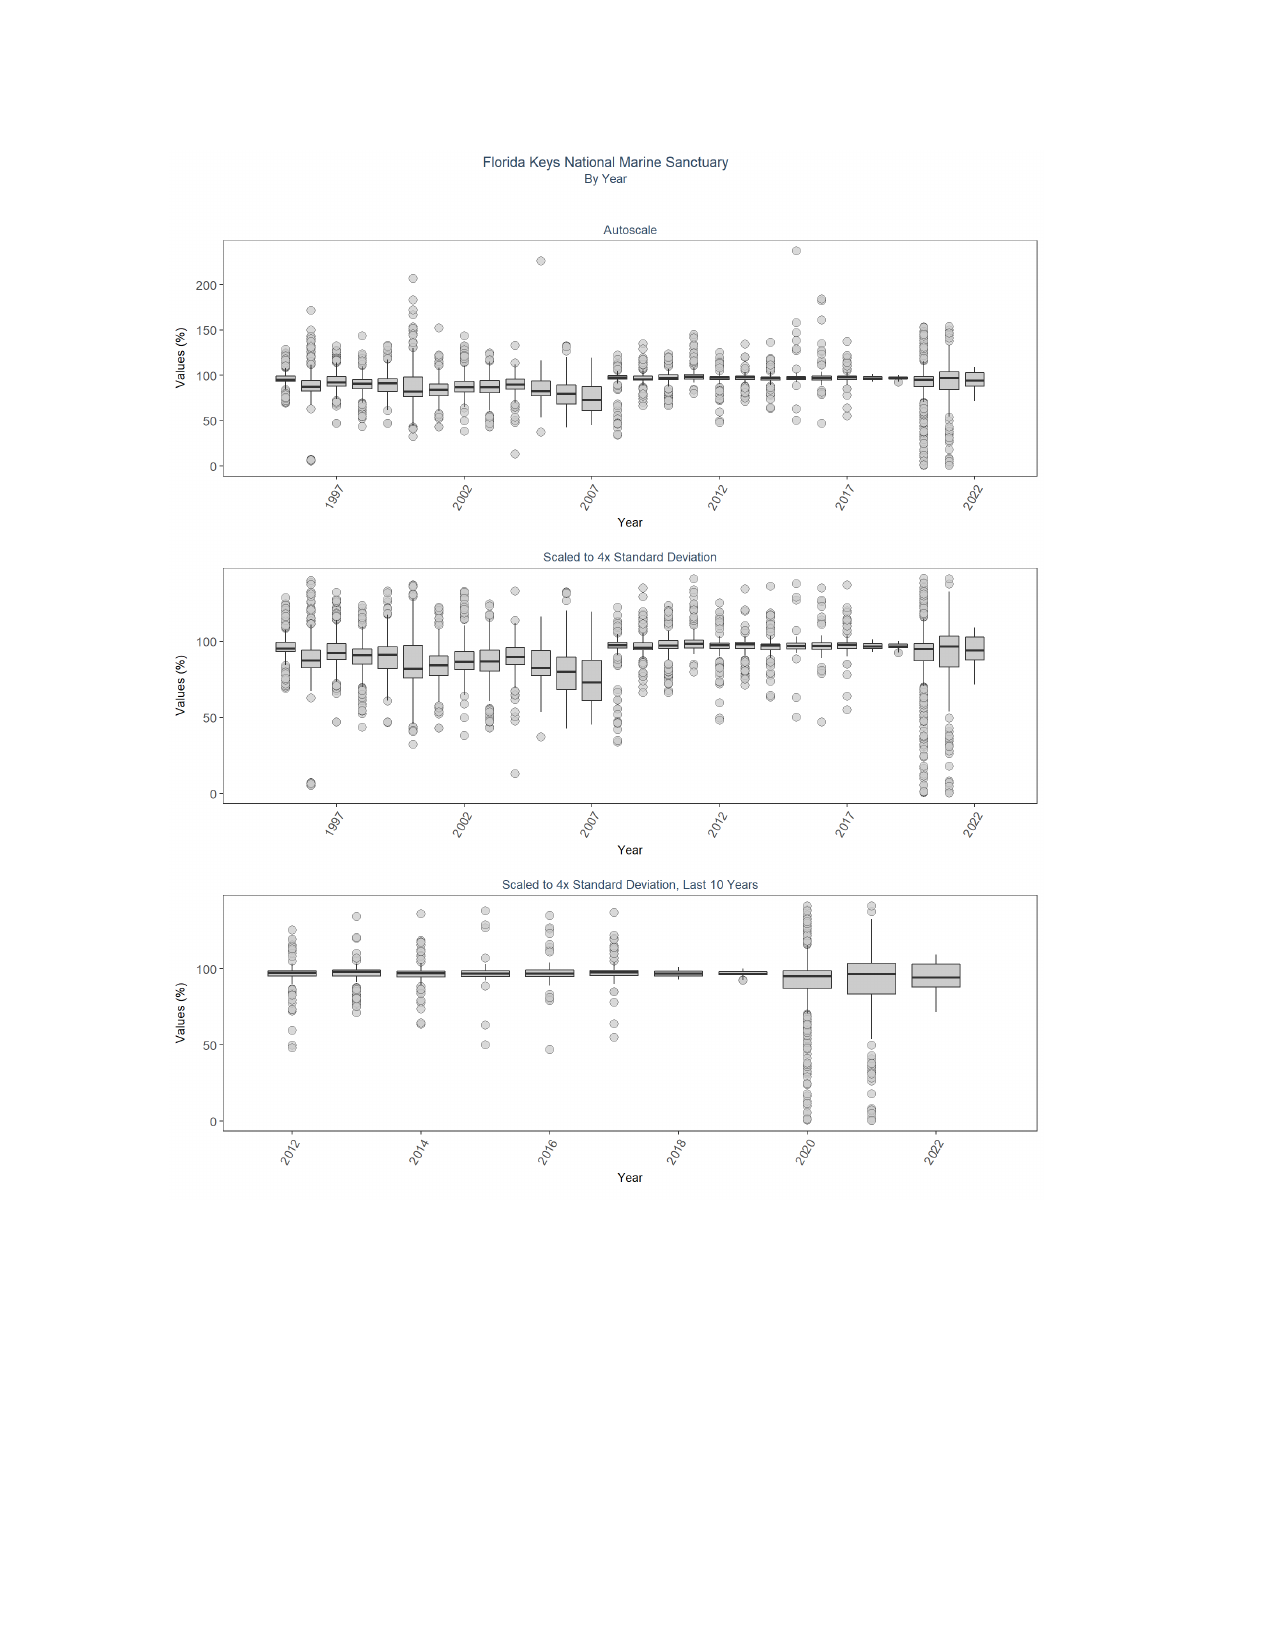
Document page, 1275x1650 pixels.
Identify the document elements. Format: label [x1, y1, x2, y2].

picture [168, 150, 1044, 1200]
